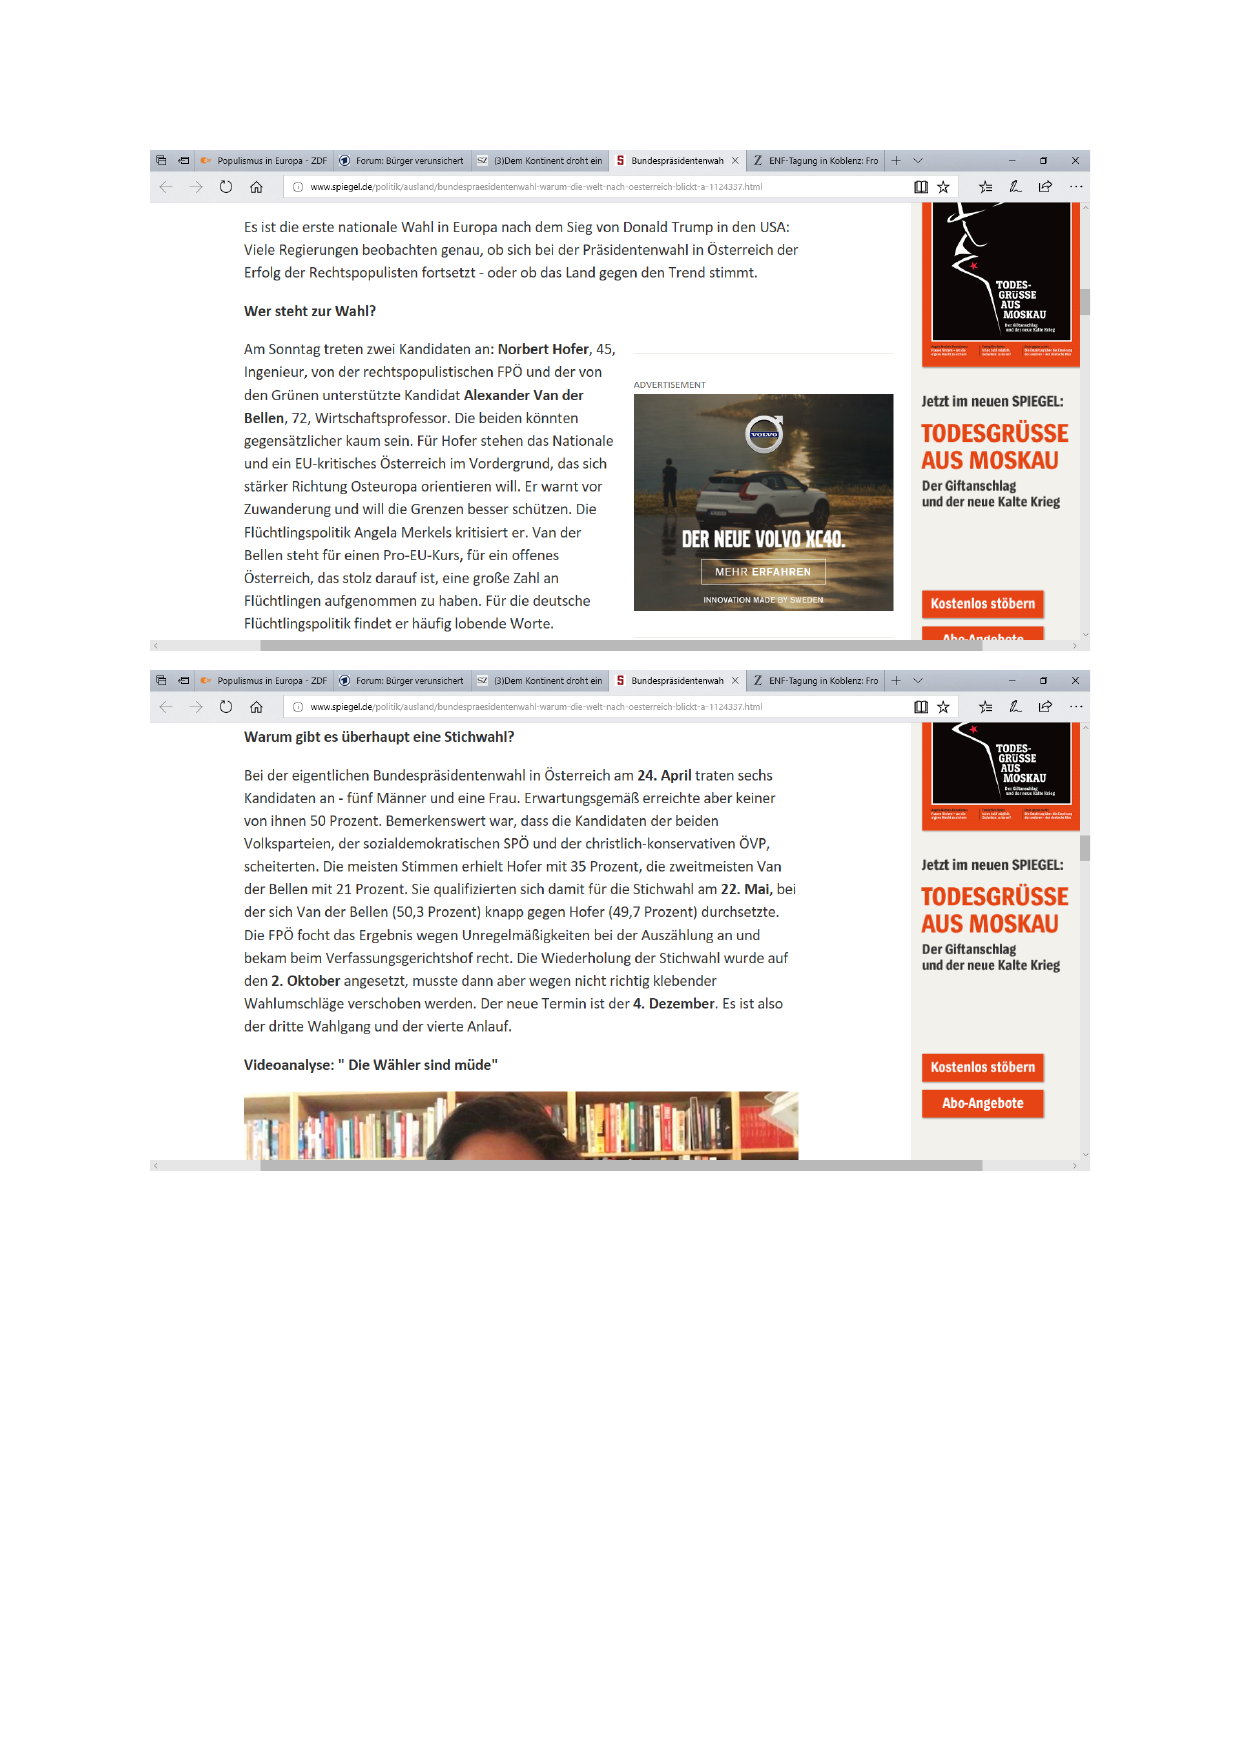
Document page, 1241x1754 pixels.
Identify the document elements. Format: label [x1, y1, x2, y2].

picture [150, 670, 1091, 1171]
picture [150, 150, 1091, 651]
